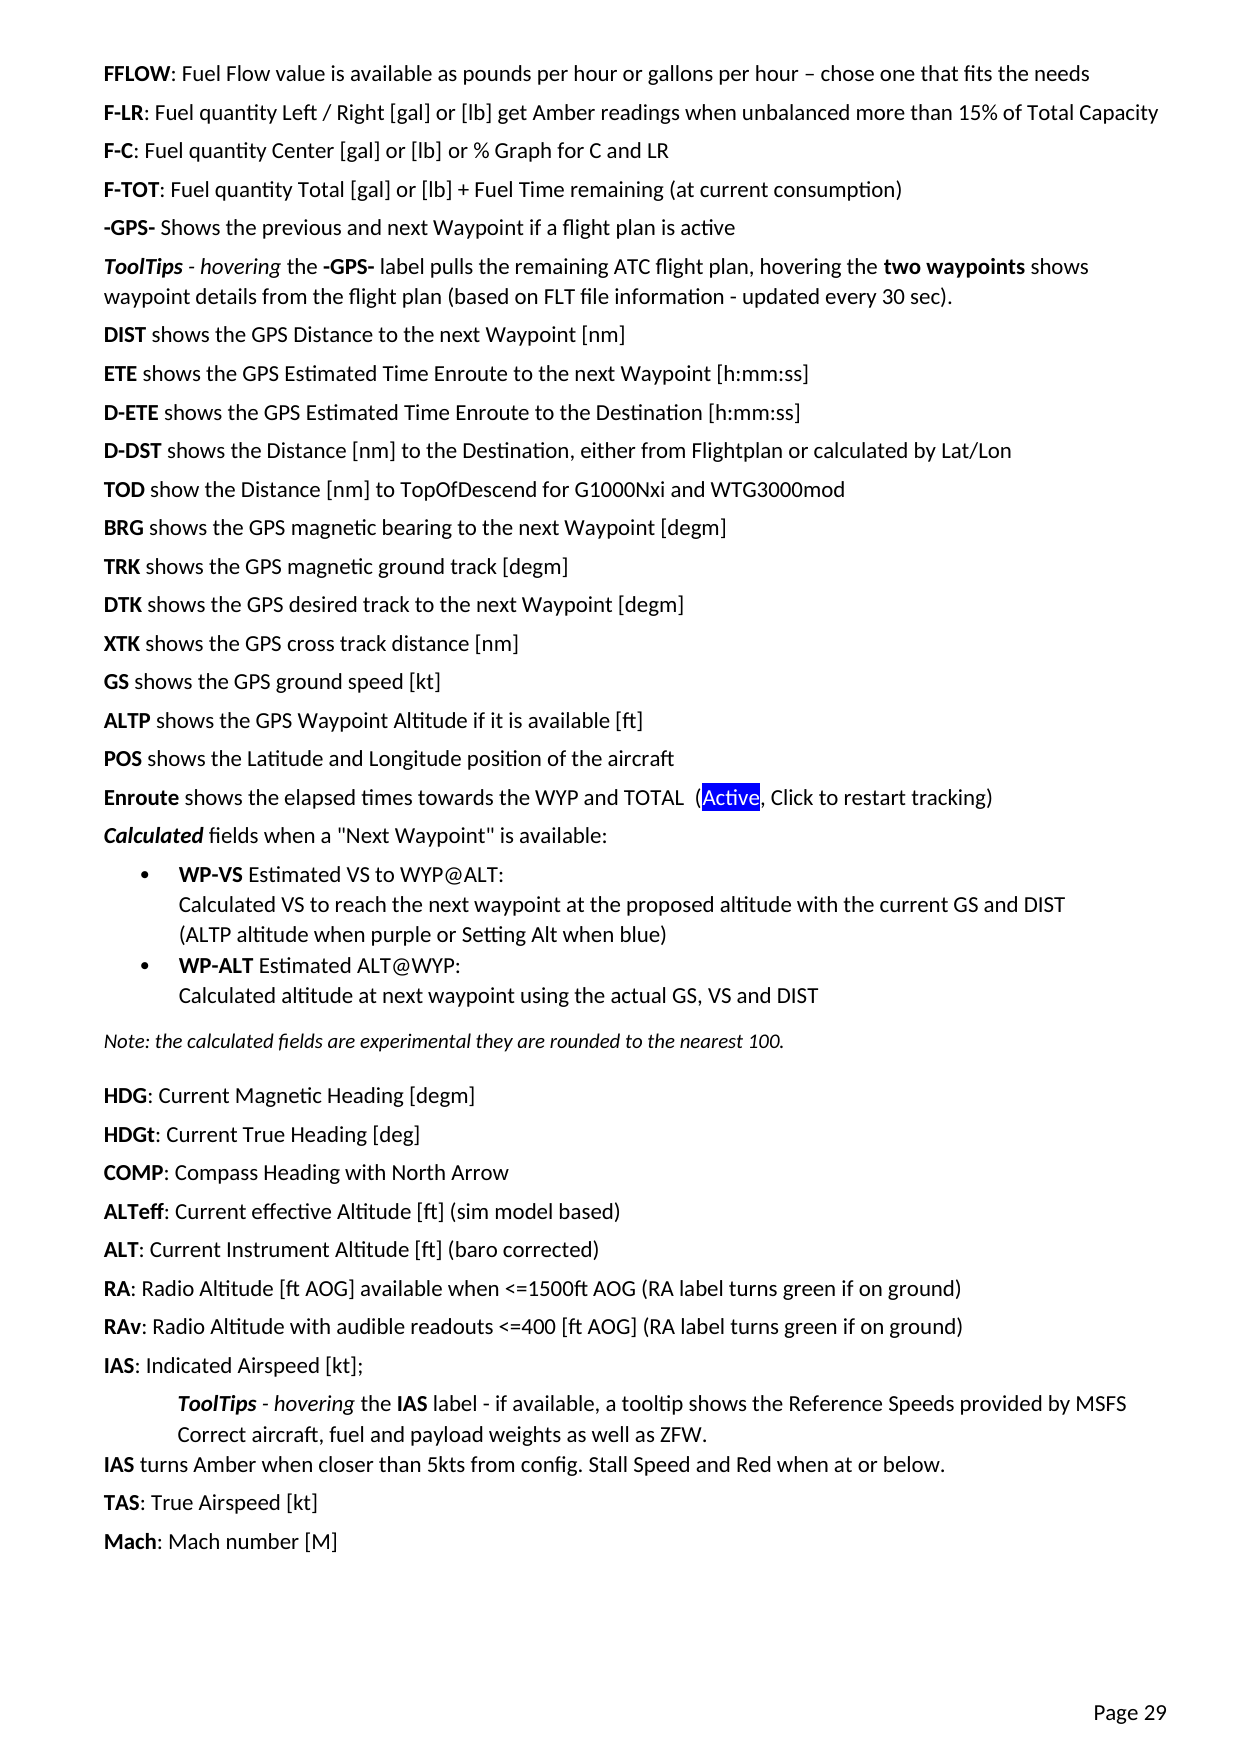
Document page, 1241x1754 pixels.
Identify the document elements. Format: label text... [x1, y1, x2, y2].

text ALTP shows the GPS Waypoint Altitude if it is available [ft] [103, 706, 1167, 734]
text RA: Radio Altitude [ft AOG] available when <=1500ft AOG (RA label turns green if on ground) [103, 1274, 1167, 1302]
text DIST shows the GPS Distance to the next Waypoint [nm] [103, 321, 1167, 348]
text POS shows the Latitude and Longitude position of the aircraft [103, 744, 1167, 772]
text ALTeff: Current effective Altitude [ft] (sim model based) [103, 1197, 1167, 1225]
text Calculated fields when a "Next Waypoint" is available: [103, 822, 1167, 849]
text Enroute shows the elapsed times towards the WYP and TOTAL (Active, Click to restart tracking) [103, 783, 702, 811]
text D-DST shows the Distance [nm] to the Destination, either from Flightplan or calculated by Lat/Lon [103, 436, 1167, 464]
text BRG shows the GPS magnetic bearing to the next Waypoint [degm] [103, 513, 1167, 541]
text D-ETE shows the GPS Estimated Time Enroute to the Destination [h:mm:ss] [103, 398, 1167, 426]
text RAv: Radio Altitude with audible readouts <=400 [ft AOG] (RA label turns green if on ground) [103, 1312, 1167, 1341]
list WP-VS Estimated VS to WYP@ALT: Calculated VS to reach the next waypoint at the proposed altitude with the current GS and DIST (ALTP altitude when purple or Setting Alt when blue) [141, 860, 1167, 948]
text Enroute shows the elapsed times towards the WYP and TOTAL (Active, Click to restart tracking) [760, 783, 1167, 811]
text TAS: True Airspeed [kt] [103, 1488, 1167, 1517]
text TOD show the Distance [nm] to TopOfDescend for G1000Nxi and WTG3000mod [103, 475, 1167, 503]
text ToolTips - hovering the -GPS- label pulls the remaining ATC flight plan, hovering the two waypoints shows waypoint details from the flight plan (based on FLT file information - updated every 30 sec). [103, 252, 1167, 310]
text F-TOT: Fuel quantity Total [gal] or [lb] + Fuel Time remaining (at current consumption) [103, 175, 1167, 203]
text Note: the calculated fields are experimental they are rounded to the nearest 100. [103, 1028, 1167, 1081]
list WP-ALT Estimated ALT@WYP: Calculated altitude at next waypoint using the actual GS, VS and DIST [141, 951, 1167, 1009]
text F-LR: Fuel quantity Left / Right [gal] or [lb] get Amber readings when unbalanced more than 15% of Total Capacity [103, 98, 1167, 126]
text Mach: Mach number [M] [103, 1527, 1167, 1555]
text DTK shows the GPS desired track to the next Waypoint [degm] [103, 590, 1167, 618]
text HDGt: Current True Heading [deg] [103, 1120, 1167, 1148]
text ToolTips - hovering the IAS label - if available, a tooltip shows the Reference Speeds provided by MSFS Correct aircraft, fuel and payload weights as well as ZFW. IAS turns Amber when closer than 5kts from config. Stall Speed and Red when at or below. [103, 1389, 1167, 1478]
text -GPS- Shows the previous and next Waypoint if a flight plan is active [103, 213, 1167, 241]
text ETE shows the GPS Estimated Time Enroute to the next Waypoint [h:mm:ss] [103, 359, 1167, 387]
text HDG: Current Magnetic Heading [degm] [103, 1081, 1167, 1109]
text XTK shows the GPS cross track distance [nm] [103, 629, 1167, 657]
text F-C: Fuel quantity Center [gal] or [lb] or % Graph for C and LR [103, 136, 1167, 164]
text COMP: Compass Heading with North Arrow [103, 1158, 1167, 1186]
text ALT: Current Instrument Altitude [ft] (baro corrected) [103, 1235, 1167, 1263]
text GS shows the GPS ground speed [kt] [103, 667, 1167, 695]
text FFLOW: Fuel Flow value is available as pounds per hour or gallons per hour – chose one that fits the needs [103, 59, 1167, 87]
text TRK shows the GPS magnetic ground track [degm] [103, 552, 1167, 580]
text IAS: Indicated Airspeed [kt]; [103, 1351, 1167, 1379]
